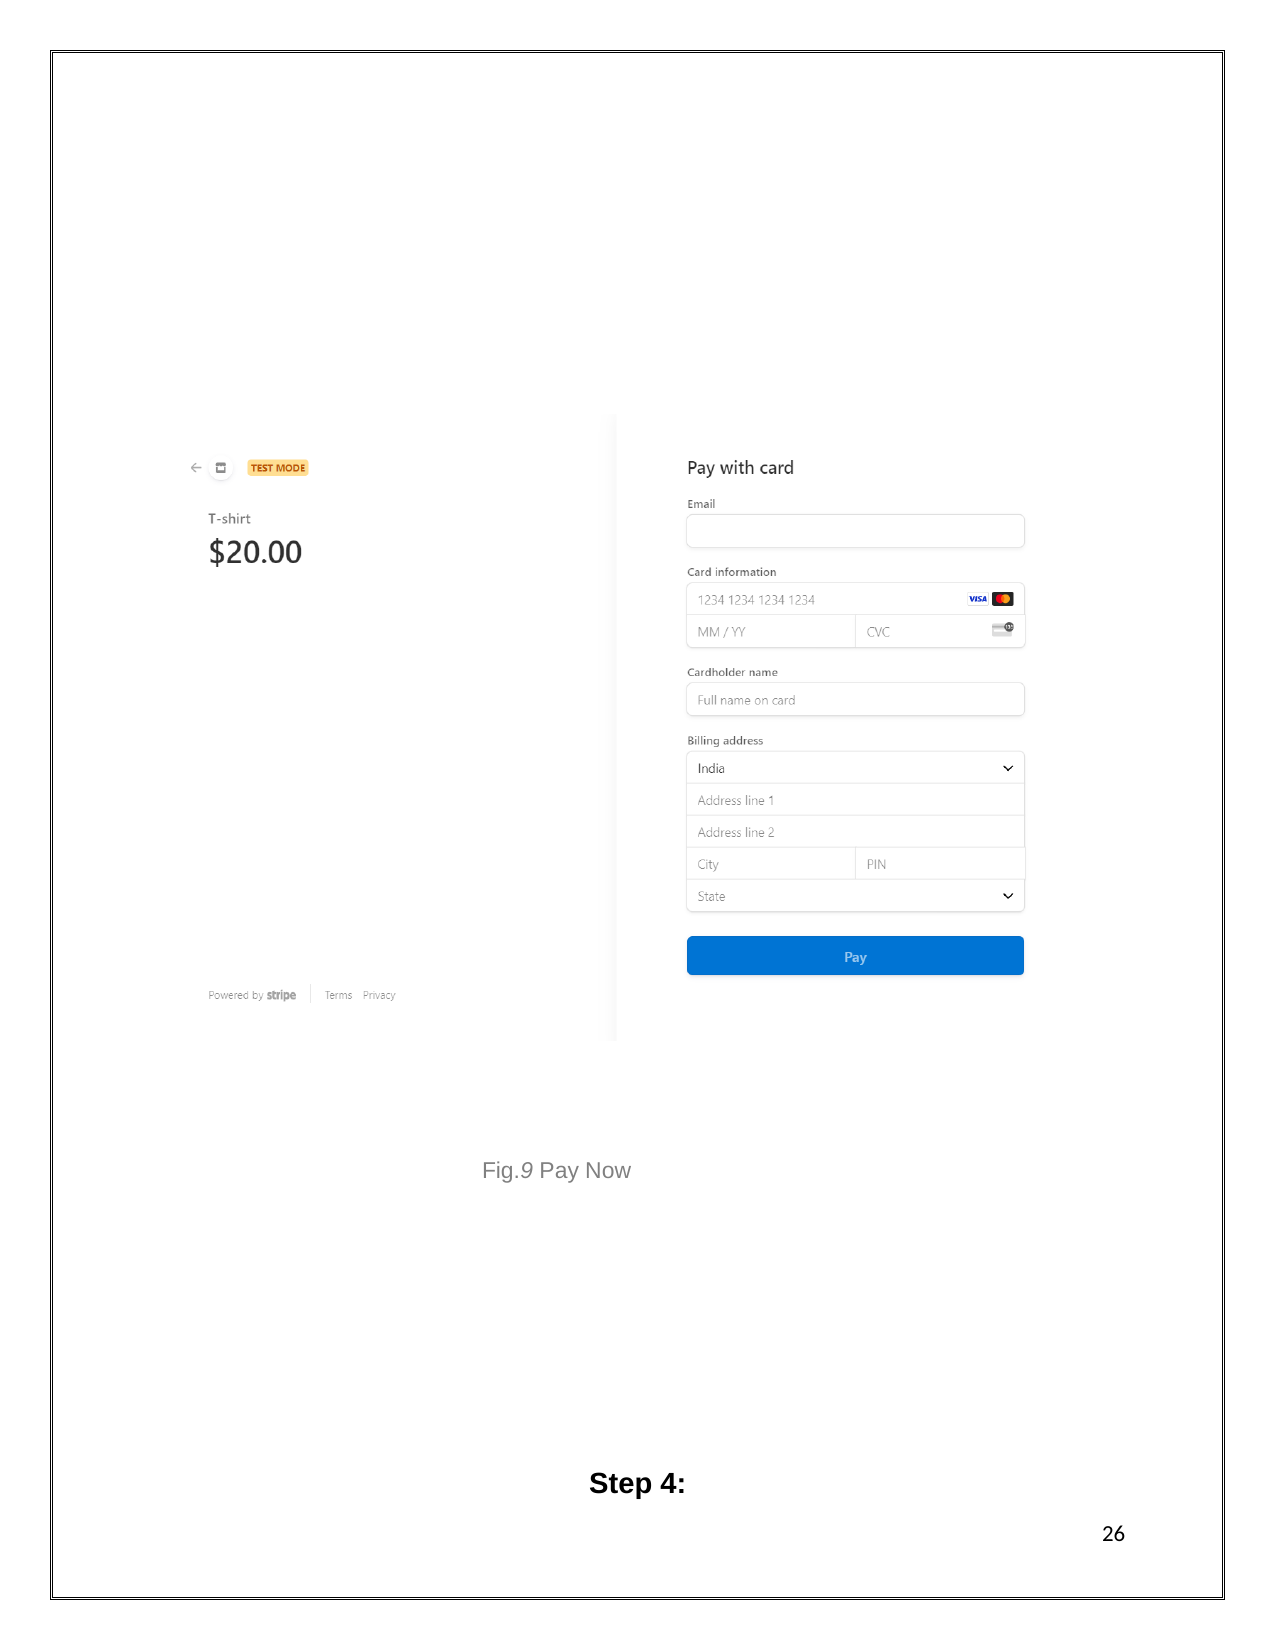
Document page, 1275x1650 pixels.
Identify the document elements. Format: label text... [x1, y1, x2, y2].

text Step 4: [150, 1466, 1125, 1500]
text Fig.9 Pay Now [375, 1157, 1125, 1183]
picture [150, 414, 1125, 1041]
